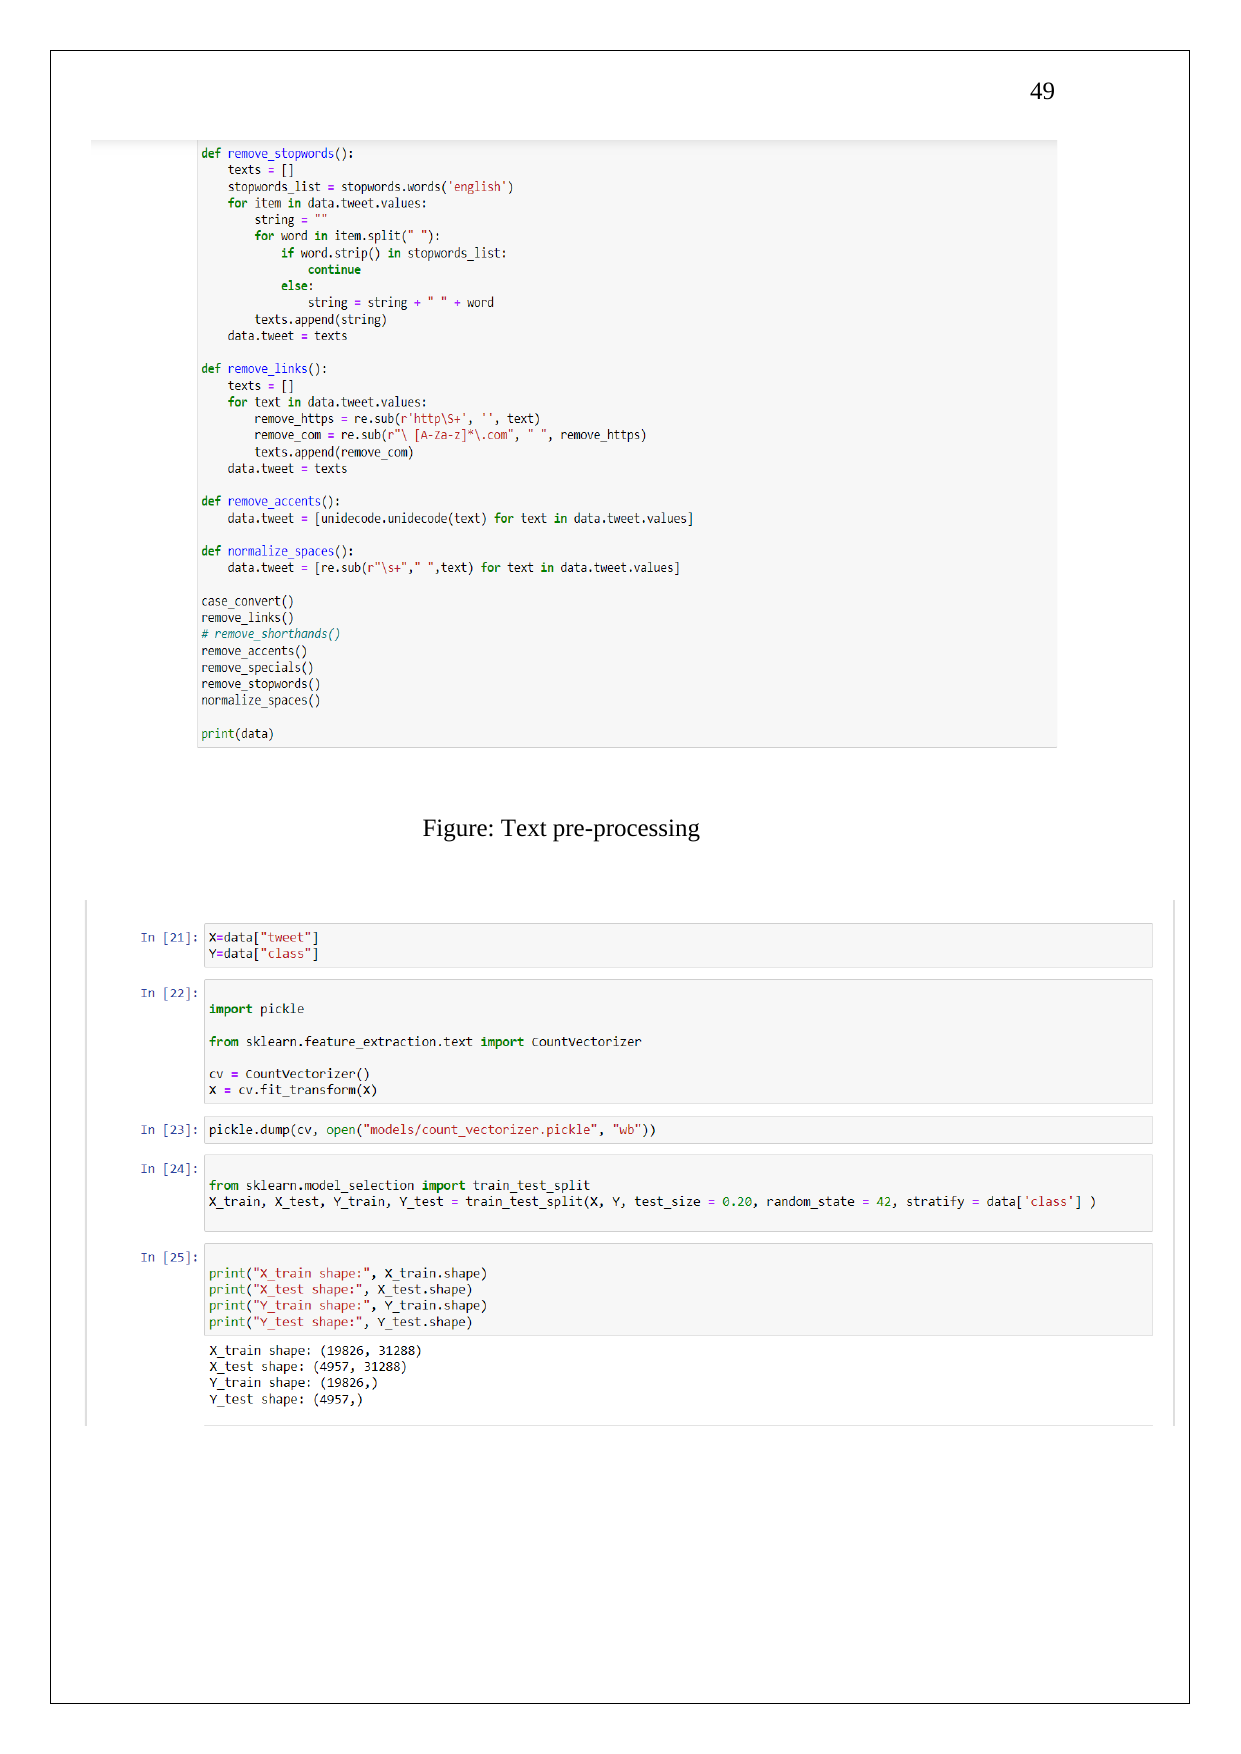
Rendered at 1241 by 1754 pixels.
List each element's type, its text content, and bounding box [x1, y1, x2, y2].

text Figure: Text pre-processing [85, 813, 1165, 842]
picture [91, 138, 1058, 754]
picture [84, 900, 1175, 1426]
